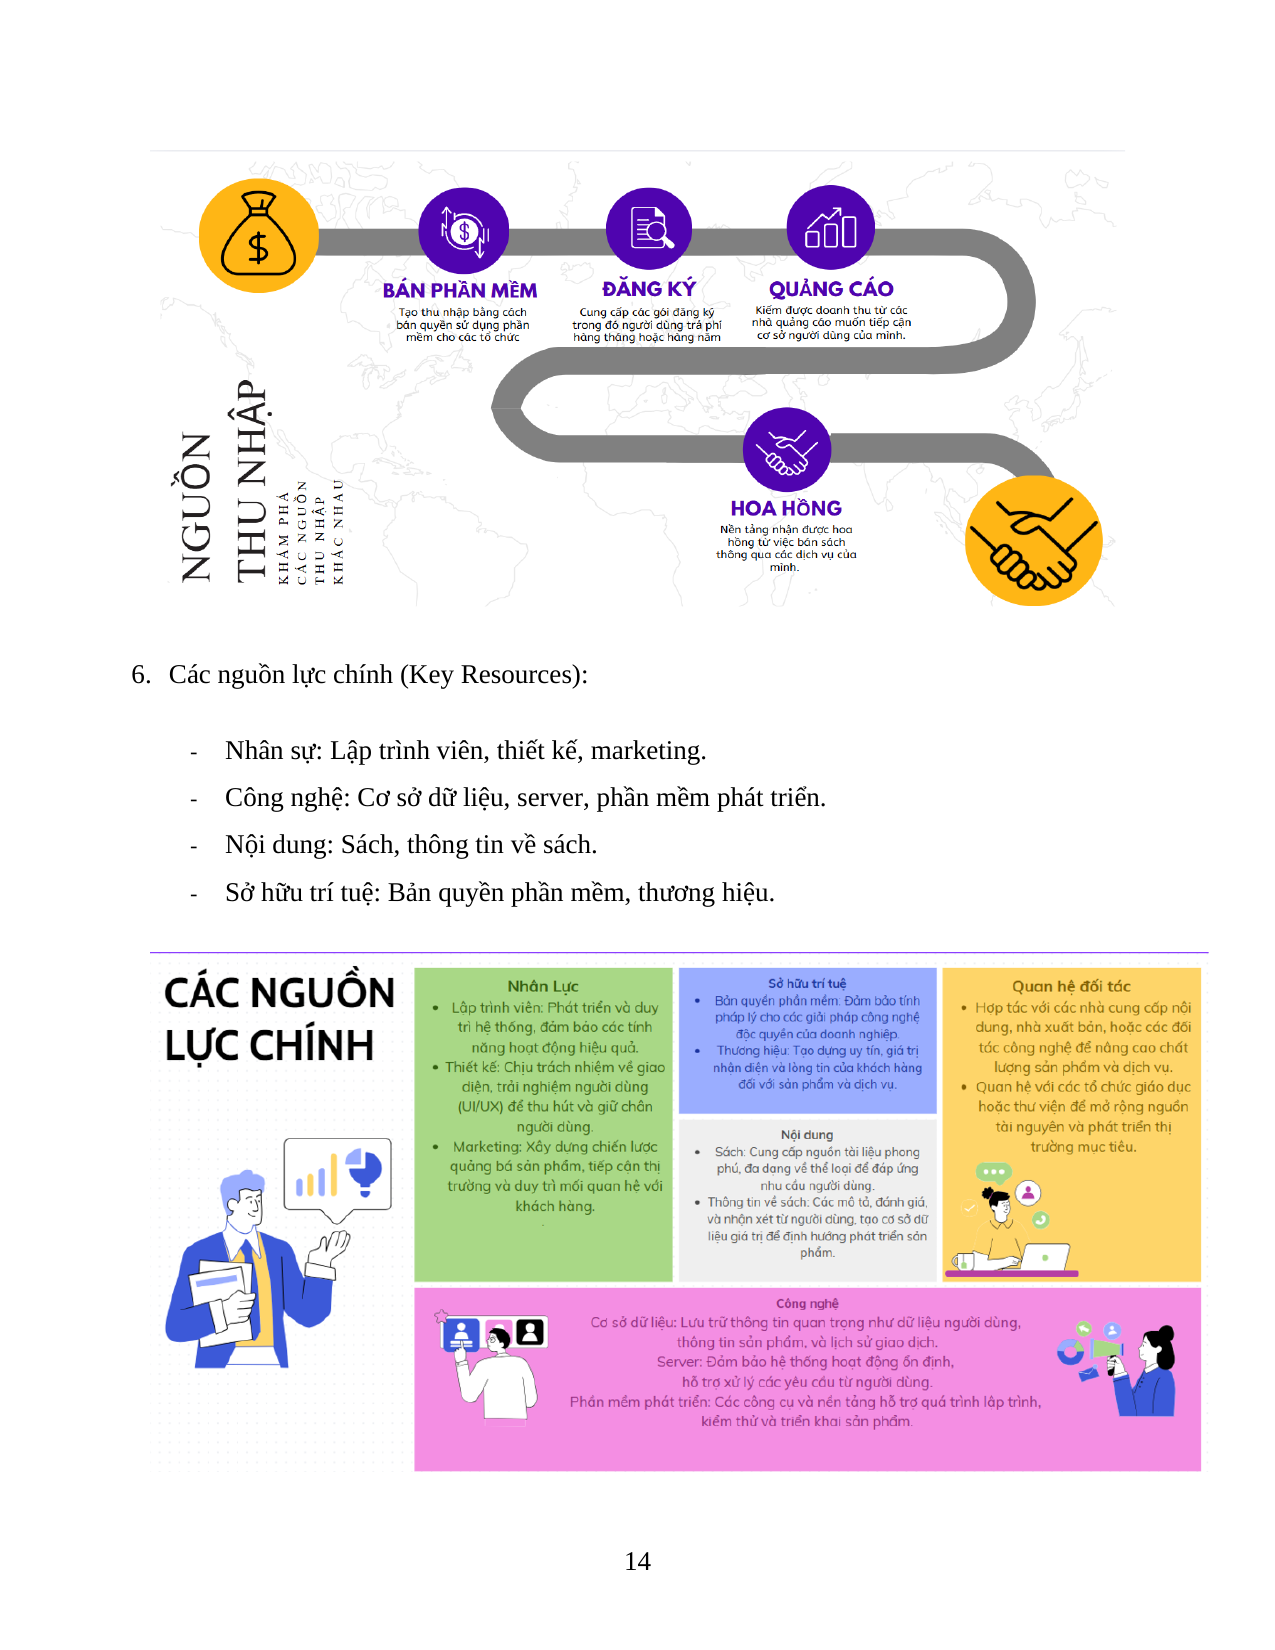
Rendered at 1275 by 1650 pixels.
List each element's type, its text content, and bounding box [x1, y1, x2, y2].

list Công nghệ: Cơ sở dữ liệu, server, phần mềm phát triển. [187, 781, 1125, 813]
picture [150, 150, 1125, 614]
text Các nguồn lực chính (Key Resources): [131, 658, 1125, 689]
list Nội dung: Sách, thông tin về sách. [187, 828, 1125, 860]
list Sở hữu trí tuệ: Bản quyền phần mềm, thương hiệu. [187, 876, 1125, 907]
list Nhân sự: Lập trình viên, thiết kế, marketing. [187, 734, 1125, 766]
picture [150, 952, 1209, 1472]
